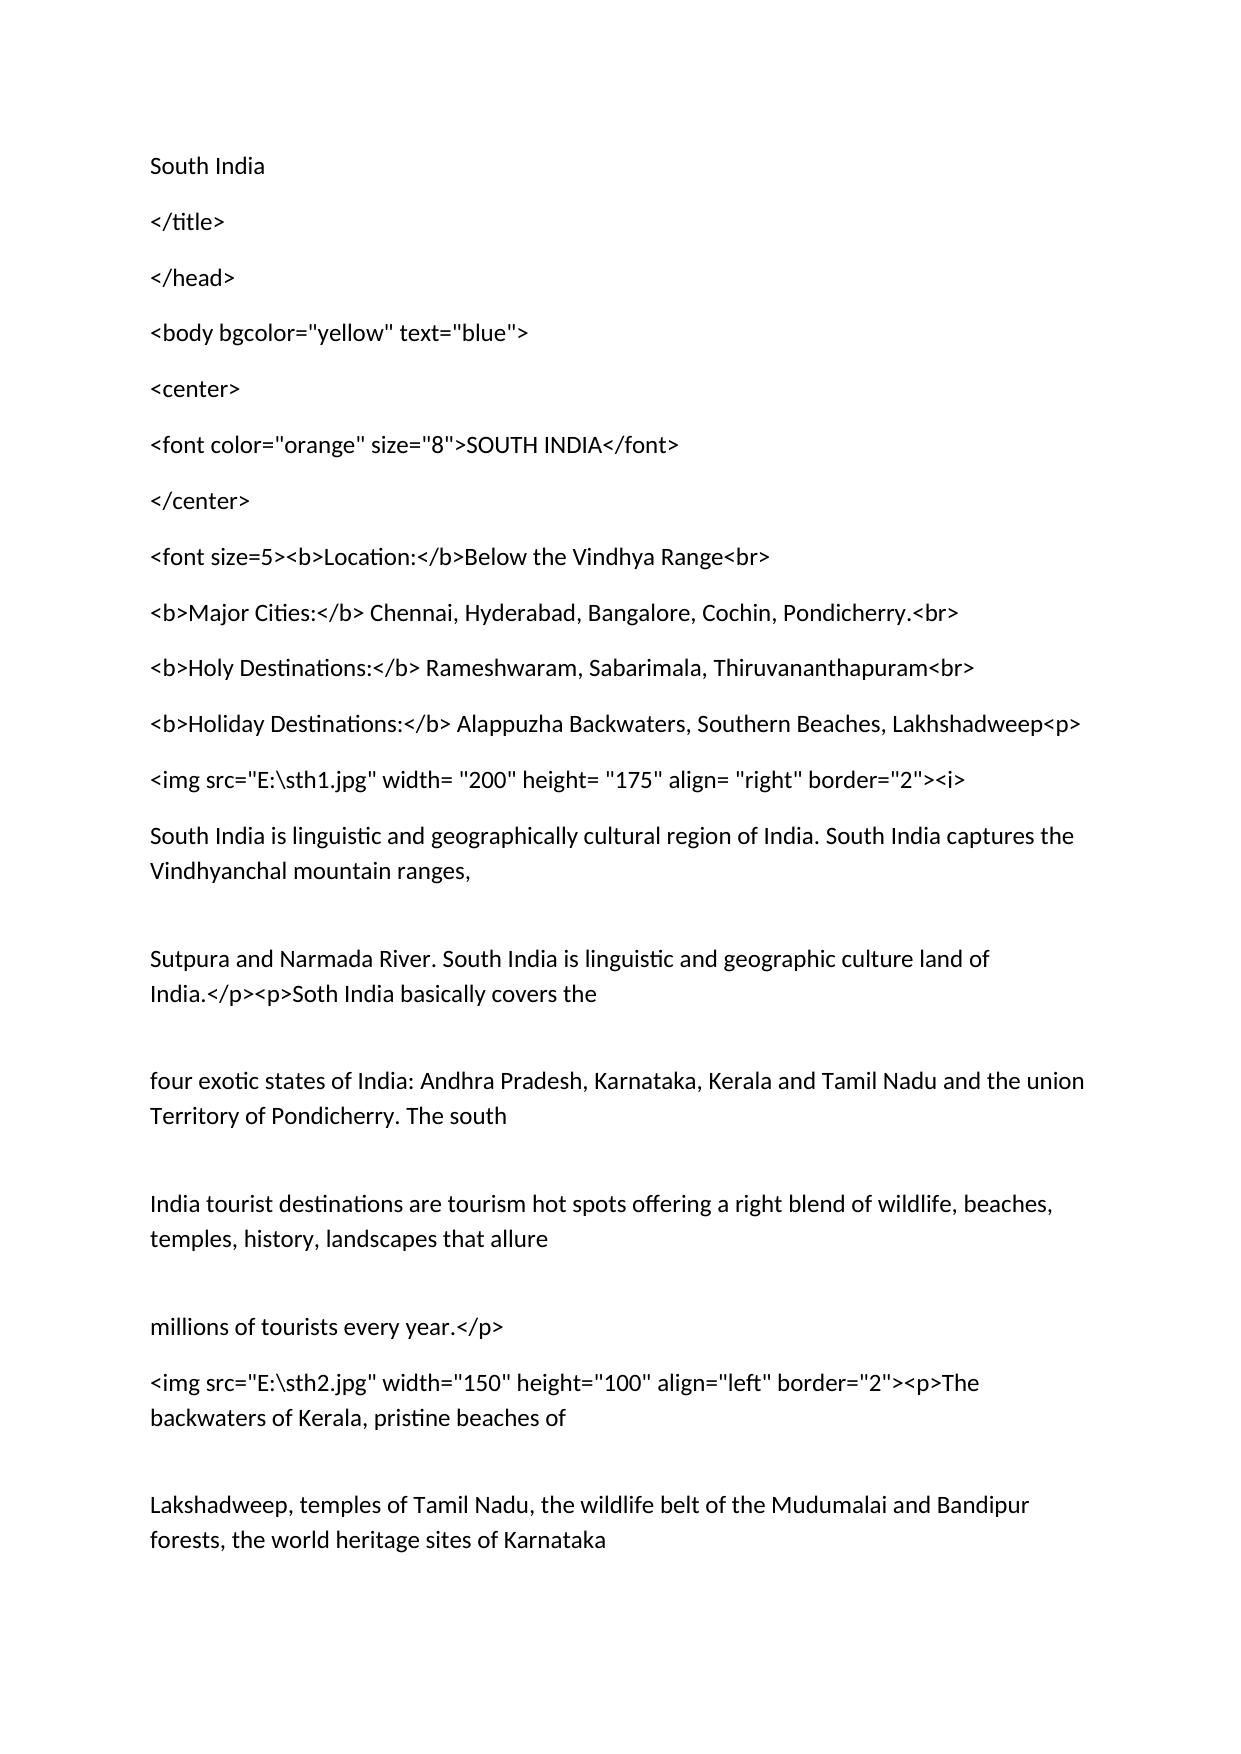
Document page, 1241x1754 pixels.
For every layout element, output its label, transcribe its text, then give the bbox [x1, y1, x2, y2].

text <b>Holy Destinations:</b> Rameshwaram, Sabarimala, Thiruvananthapuram<br> [150, 652, 1090, 683]
text Lakshadweep, temples of Tamil Nadu, the wildlife belt of the Mudumalai and Bandipur forests, the world heritage sites of Karnataka [150, 1489, 1090, 1587]
text <b>Holiday Destinations:</b> Alappuzha Backwaters, Southern Beaches, Lakhshadweep<p> [150, 708, 1090, 739]
text South India is linguistic and geographically cultural region of India. South India captures the Vindhyanchal mountain ranges, [150, 820, 1090, 918]
text South India [150, 150, 1090, 181]
text </title> [150, 206, 1090, 236]
text <font color="orange" size="8">SOUTH INDIA</font> [150, 429, 1090, 460]
text </head> [150, 262, 1090, 292]
text Sutpura and Narmada River. South India is linguistic and geographic culture land of India.</p><p>Soth India basically covers the [150, 943, 1090, 1040]
text <b>Major Cities:</b> Chennai, Hyderabad, Bangalore, Cochin, Pondicherry.<br> [150, 597, 1090, 627]
text four exotic states of India: Andhra Pradesh, Karnataka, Kerala and Tamil Nadu and the union Territory of Pondicherry. The south [150, 1065, 1090, 1163]
text <body bgcolor="yellow" text="blue"> [150, 317, 1090, 348]
text <font size=5><b>Location:</b>Below the Vindhya Range<br> [150, 541, 1090, 571]
text <img src="E:\sth1.jpg" width= "200" height= "175" align= "right" border="2"><i> [150, 764, 1090, 795]
text <img src="E:\sth2.jpg" width="150" height="100" align="left" border="2"><p>The backwaters of Kerala, pristine beaches of [150, 1367, 1090, 1464]
text </center> [150, 485, 1090, 516]
text India tourist destinations are tourism hot spots offering a right blend of wildlife, beaches, temples, history, landscapes that allure [150, 1188, 1090, 1286]
text <center> [150, 373, 1090, 404]
text millions of tourists every year.</p> [150, 1311, 1090, 1341]
